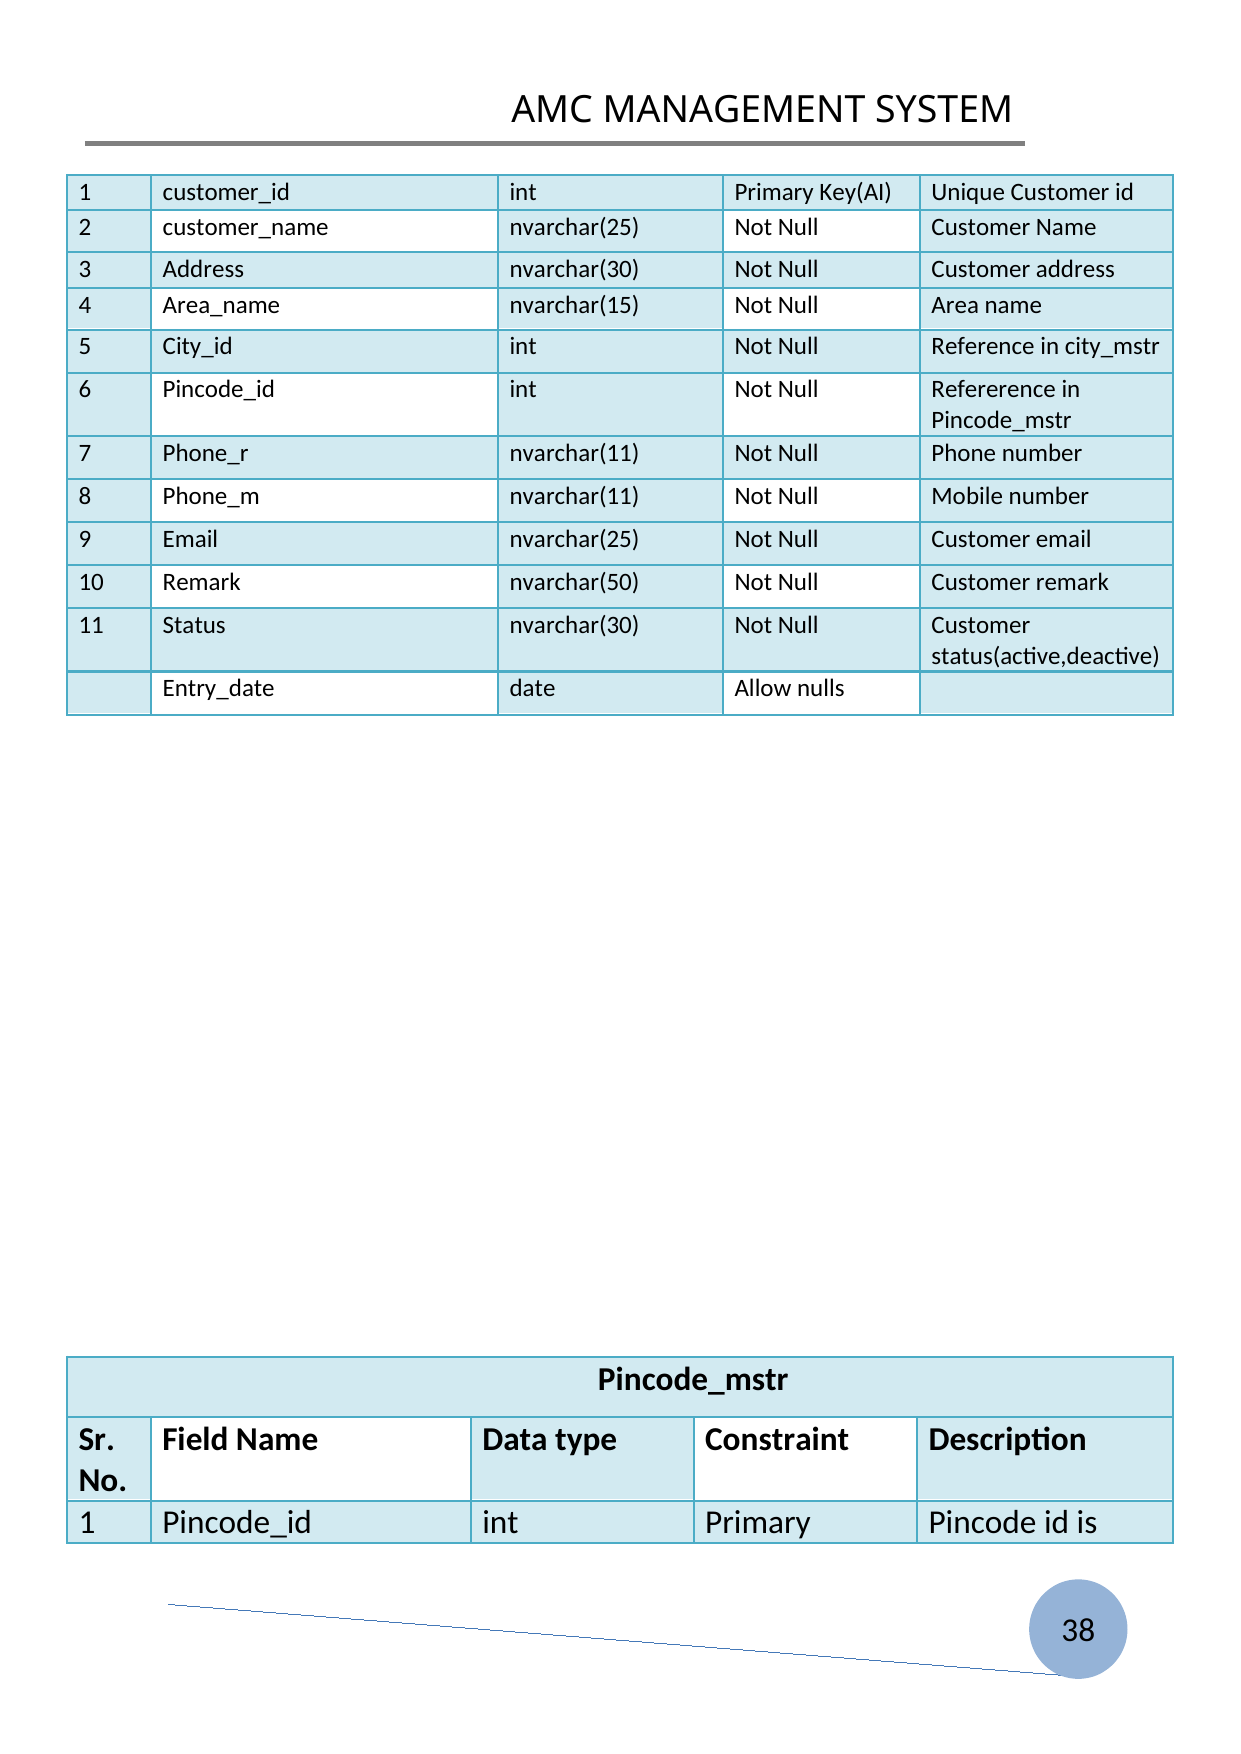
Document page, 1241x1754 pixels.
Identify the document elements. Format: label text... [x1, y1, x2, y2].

table_cell int [499, 331, 722, 372]
table_cell Allow nulls [724, 673, 919, 713]
table_cell Status [152, 609, 497, 670]
table_cell Address [152, 253, 497, 287]
table_cell Not Null [724, 480, 919, 521]
table_cell Phone_m [152, 480, 497, 521]
table_cell [68, 673, 150, 713]
table_cell Constraint [695, 1418, 916, 1499]
table_cell 8 [68, 480, 150, 521]
table_cell City_id [152, 331, 497, 372]
table_cell Customer Name [921, 211, 1172, 251]
table_cell int [499, 374, 722, 435]
table_cell Pincode_id [152, 1502, 470, 1542]
table_cell Not Null [724, 211, 919, 251]
table_cell nvarchar(25) [499, 523, 722, 564]
table_cell int [499, 176, 722, 209]
table_cell Phone number [921, 437, 1172, 478]
table_cell 5 [68, 331, 150, 372]
table_cell int [472, 1502, 693, 1542]
table_cell Not Null [724, 437, 919, 478]
table_cell customer_name [152, 211, 497, 251]
table_cell 6 [68, 374, 150, 435]
table_cell 9 [68, 523, 150, 564]
table_cell Reference in city_mstr [921, 331, 1172, 372]
table_cell Primary Key(AI) [695, 1502, 916, 1542]
table_cell Customer address [921, 253, 1172, 287]
table_cell Not Null [724, 253, 919, 287]
table_cell nvarchar(25) [499, 211, 722, 251]
table_cell nvarchar(15) [499, 289, 722, 328]
table_cell nvarchar(30) [499, 253, 722, 287]
table_cell 1 [68, 176, 150, 209]
table_cell 2 [68, 211, 150, 251]
table_cell Area name [921, 289, 1172, 328]
table_cell Customer remark [921, 566, 1172, 607]
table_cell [918, 1502, 1172, 1542]
table_cell [921, 673, 1172, 713]
table_cell Unique Customer id [921, 176, 1172, 209]
table_cell Field Name [152, 1418, 470, 1499]
table_cell 3 [68, 253, 150, 287]
table_cell date [499, 673, 722, 713]
table_cell Phone_r [152, 437, 497, 478]
table_cell Remark [152, 566, 497, 607]
table_cell Sr. No. [68, 1418, 150, 1499]
table_cell customer_id [152, 176, 497, 209]
table_cell Not Null [724, 331, 919, 372]
table_cell Entry_date [152, 673, 497, 713]
table_cell Not Null [724, 566, 919, 607]
table_cell nvarchar(50) [499, 566, 722, 607]
table_cell nvarchar(30) [499, 609, 722, 670]
table_cell Customer email [921, 523, 1172, 564]
table_cell Primary Key(AI) [724, 176, 919, 209]
table_cell nvarchar(11) [499, 480, 722, 521]
table_header Pincode_mstr [68, 1358, 1172, 1416]
table_cell Data type [472, 1418, 693, 1499]
table_cell Pincode_id [152, 374, 497, 435]
table_cell Description [918, 1418, 1172, 1499]
table_cell Refererence in Pincode_mstr [921, 374, 1172, 435]
table_cell 7 [68, 437, 150, 478]
table_cell Not Null [724, 289, 919, 328]
table_cell Mobile number [921, 480, 1172, 521]
table_cell nvarchar(11) [499, 437, 722, 478]
table_cell Customer status(active,deactive) [921, 609, 1172, 670]
table_cell Not Null [724, 609, 919, 670]
table_cell Not Null [724, 374, 919, 435]
table_cell Email [152, 523, 497, 564]
table_cell 1 [68, 1502, 150, 1542]
table_cell 10 [68, 566, 150, 607]
table_cell 4 [68, 289, 150, 328]
table_cell Not Null [724, 523, 919, 564]
table_cell Area_name [152, 289, 497, 328]
table_cell 11 [68, 609, 150, 670]
